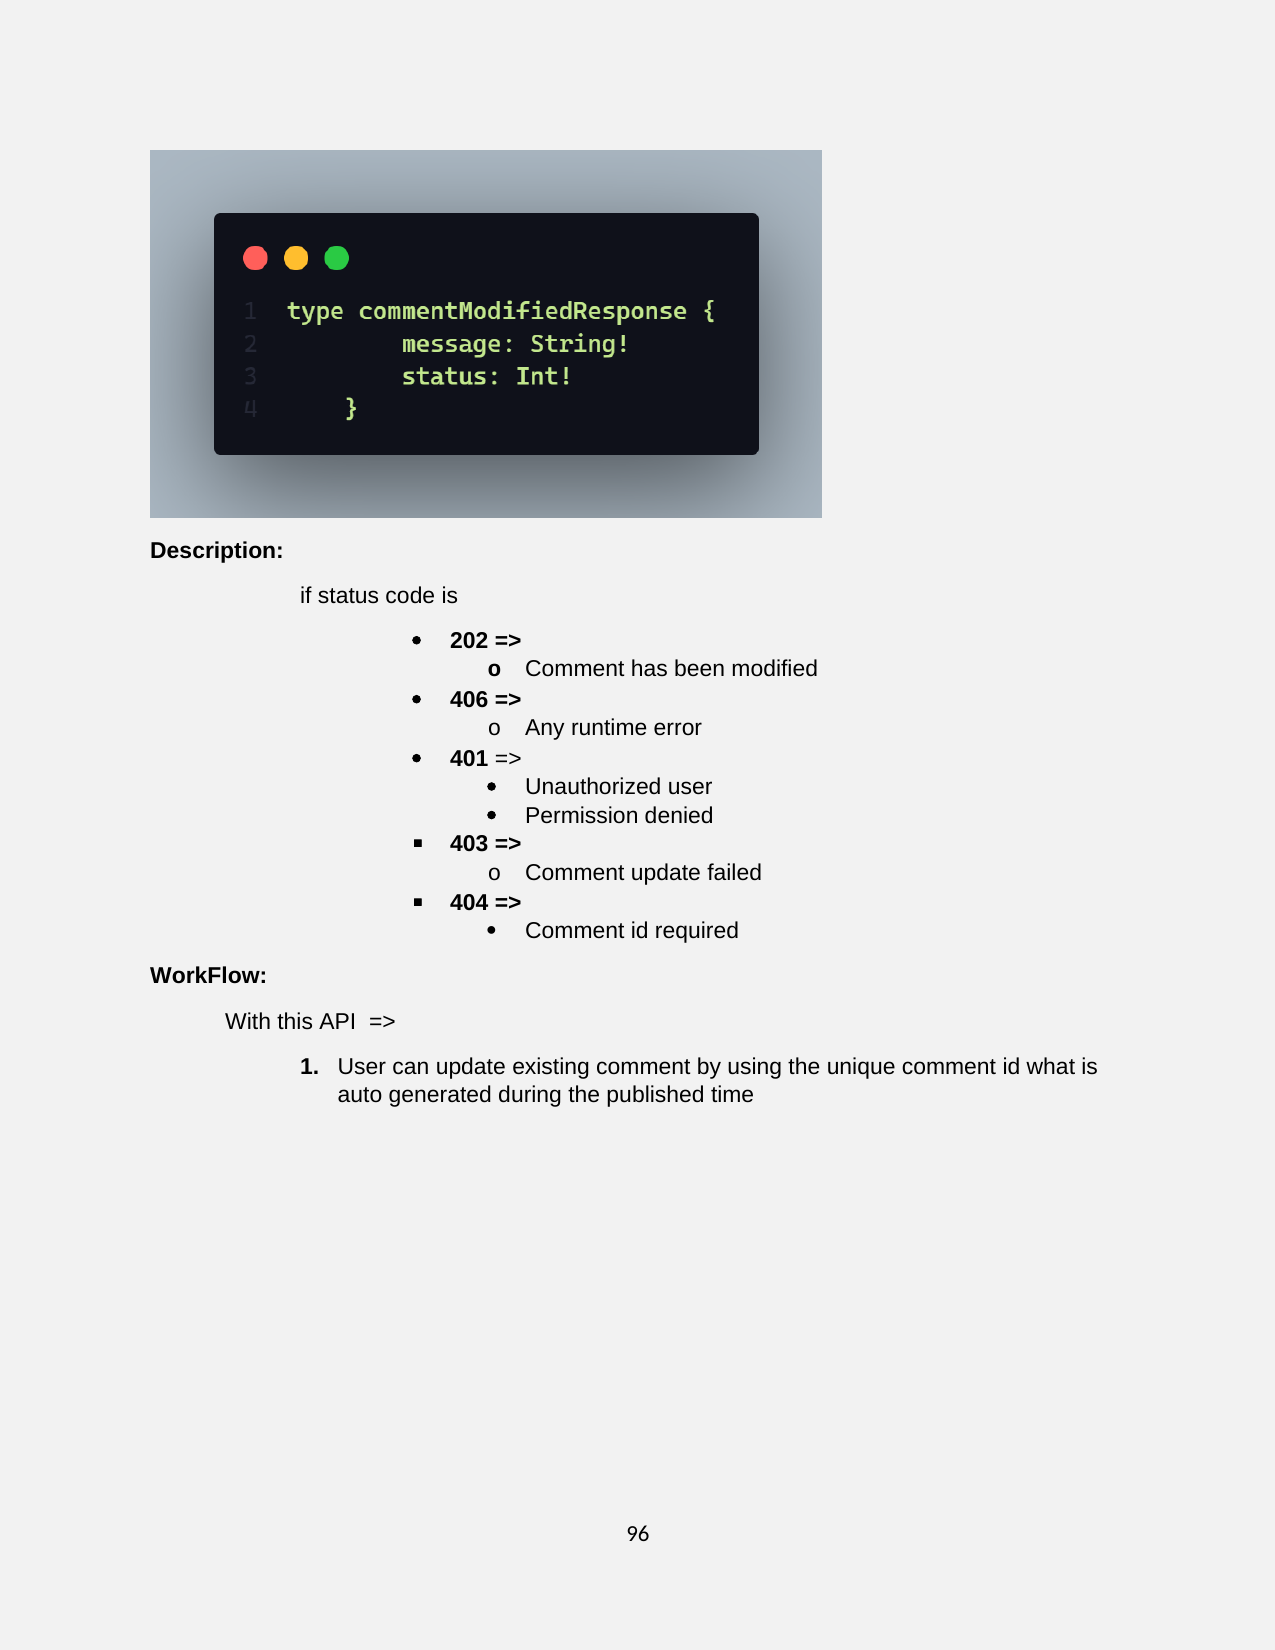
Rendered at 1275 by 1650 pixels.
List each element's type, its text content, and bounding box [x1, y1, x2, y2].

list Comment id required [487, 917, 1125, 944]
list 406 => [412, 686, 1125, 712]
list Permission denied [487, 802, 1125, 828]
list 404 => [412, 889, 1125, 915]
list Comment has been modified [487, 655, 1125, 683]
list Any runtime error [487, 714, 1125, 742]
text With this API => [150, 1008, 1125, 1034]
list User can update existing comment by using the unique comment id what is auto generated during the published time [300, 1053, 1125, 1107]
text if status code is [300, 582, 1125, 608]
list Comment update failed [487, 858, 1125, 887]
text Description: [150, 537, 1125, 563]
list 403 => [412, 830, 1125, 856]
picture [150, 150, 822, 518]
list 202 => [412, 627, 1125, 653]
list Unauthorized user [487, 773, 1125, 799]
text WorkFlow: [150, 962, 1125, 989]
list 401 => [412, 745, 1125, 771]
